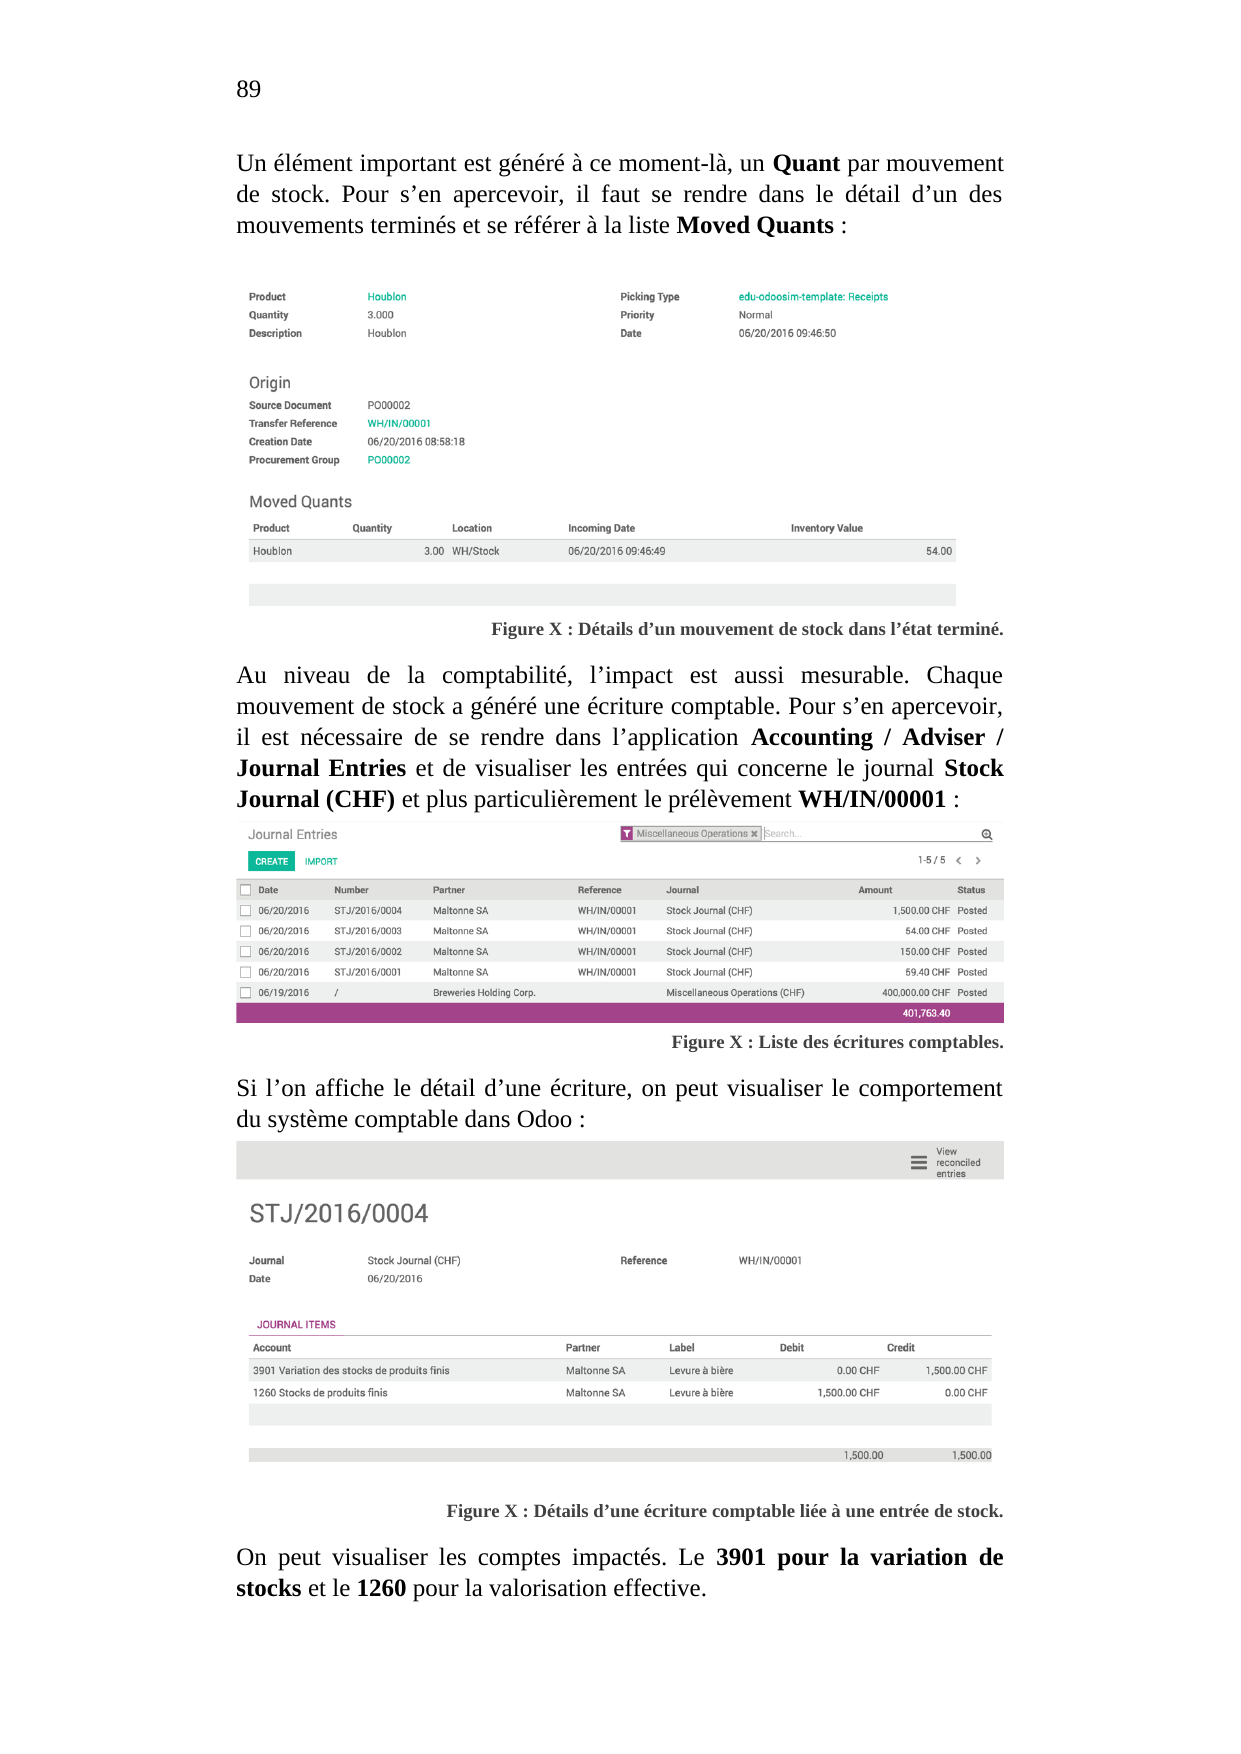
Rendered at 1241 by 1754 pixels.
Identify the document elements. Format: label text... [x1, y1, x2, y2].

text Figure X : Détails d’une écriture comptable liée à une entrée de stock. [236, 1500, 1004, 1521]
picture [236, 247, 1004, 610]
text On peut visualiser les comptes impactés. Le 3901 pour la variation de stocks et le 1260 pour la valorisation effective. [236, 1542, 1004, 1602]
picture [236, 1141, 1004, 1492]
text Un élément important est généré à ce moment-là, un Quant par mouvement de stock. Pour s’en apercevoir, il faut se rendre dans le détail d’un des mouvements terminés et se référer à la liste Moved Quants : [236, 148, 1004, 238]
text Au niveau de la comptabilité, l’impact est aussi mesurable. Chaque mouvement de stock a généré une écriture comptable. Pour s’en apercevoir, il est nécessaire de se rendre dans l’application Accounting / Adviser / Journal Entries et de visualiser les entrées qui concerne le journal Stock Journal (CHF) et plus particulièrement le prélèvement WH/IN/00001 : [236, 660, 1004, 813]
text Figure X : Détails d’un mouvement de stock dans l’état terminé. [236, 618, 1004, 640]
picture [236, 821, 1004, 1023]
text Si l’on affiche le détail d’une écriture, on peut visualiser le comportement du système comptable dans Odoo : [236, 1073, 1004, 1133]
text Figure X : Liste des écritures comptables. [236, 1031, 1004, 1053]
